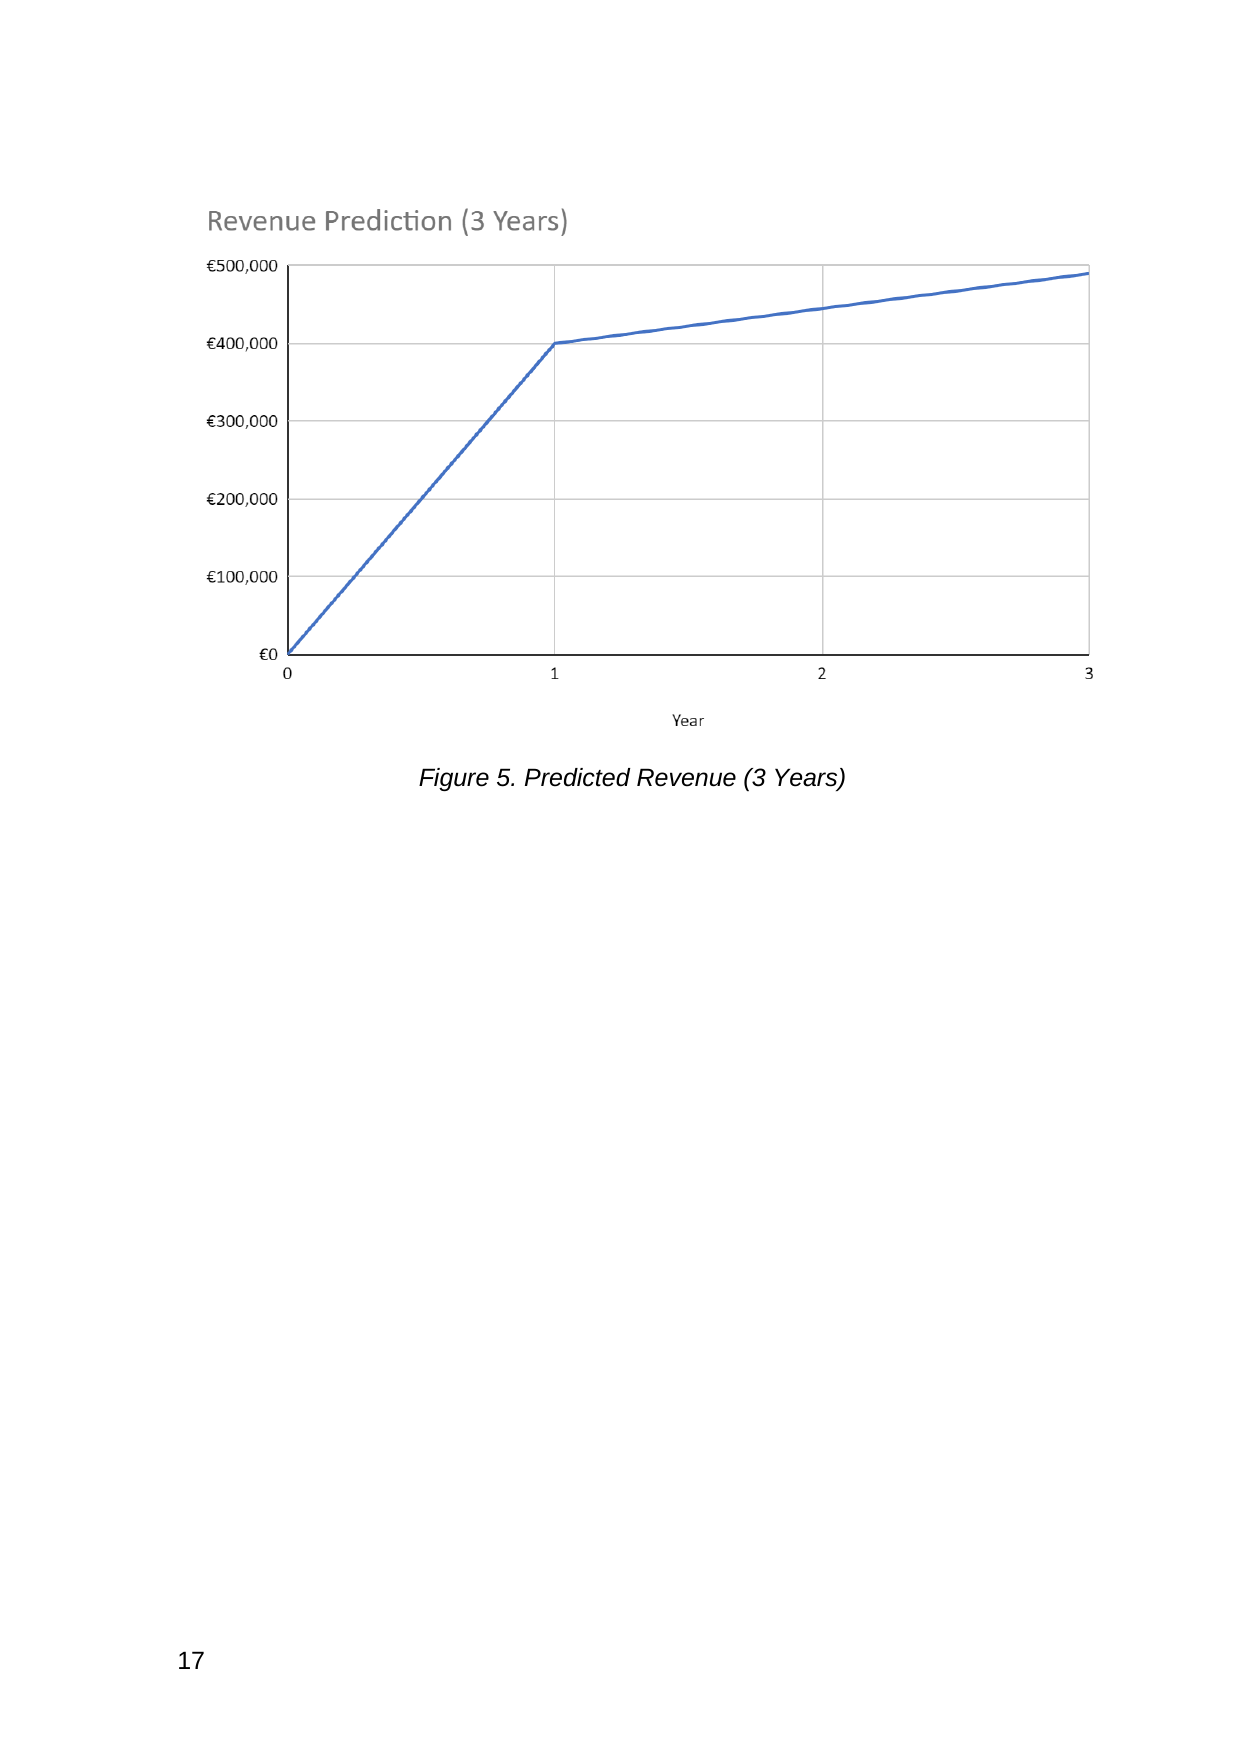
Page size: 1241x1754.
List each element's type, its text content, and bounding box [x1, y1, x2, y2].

text Figure 5. Predicted Revenue (3 Years) [177, 763, 1090, 791]
picture [177, 177, 1118, 759]
